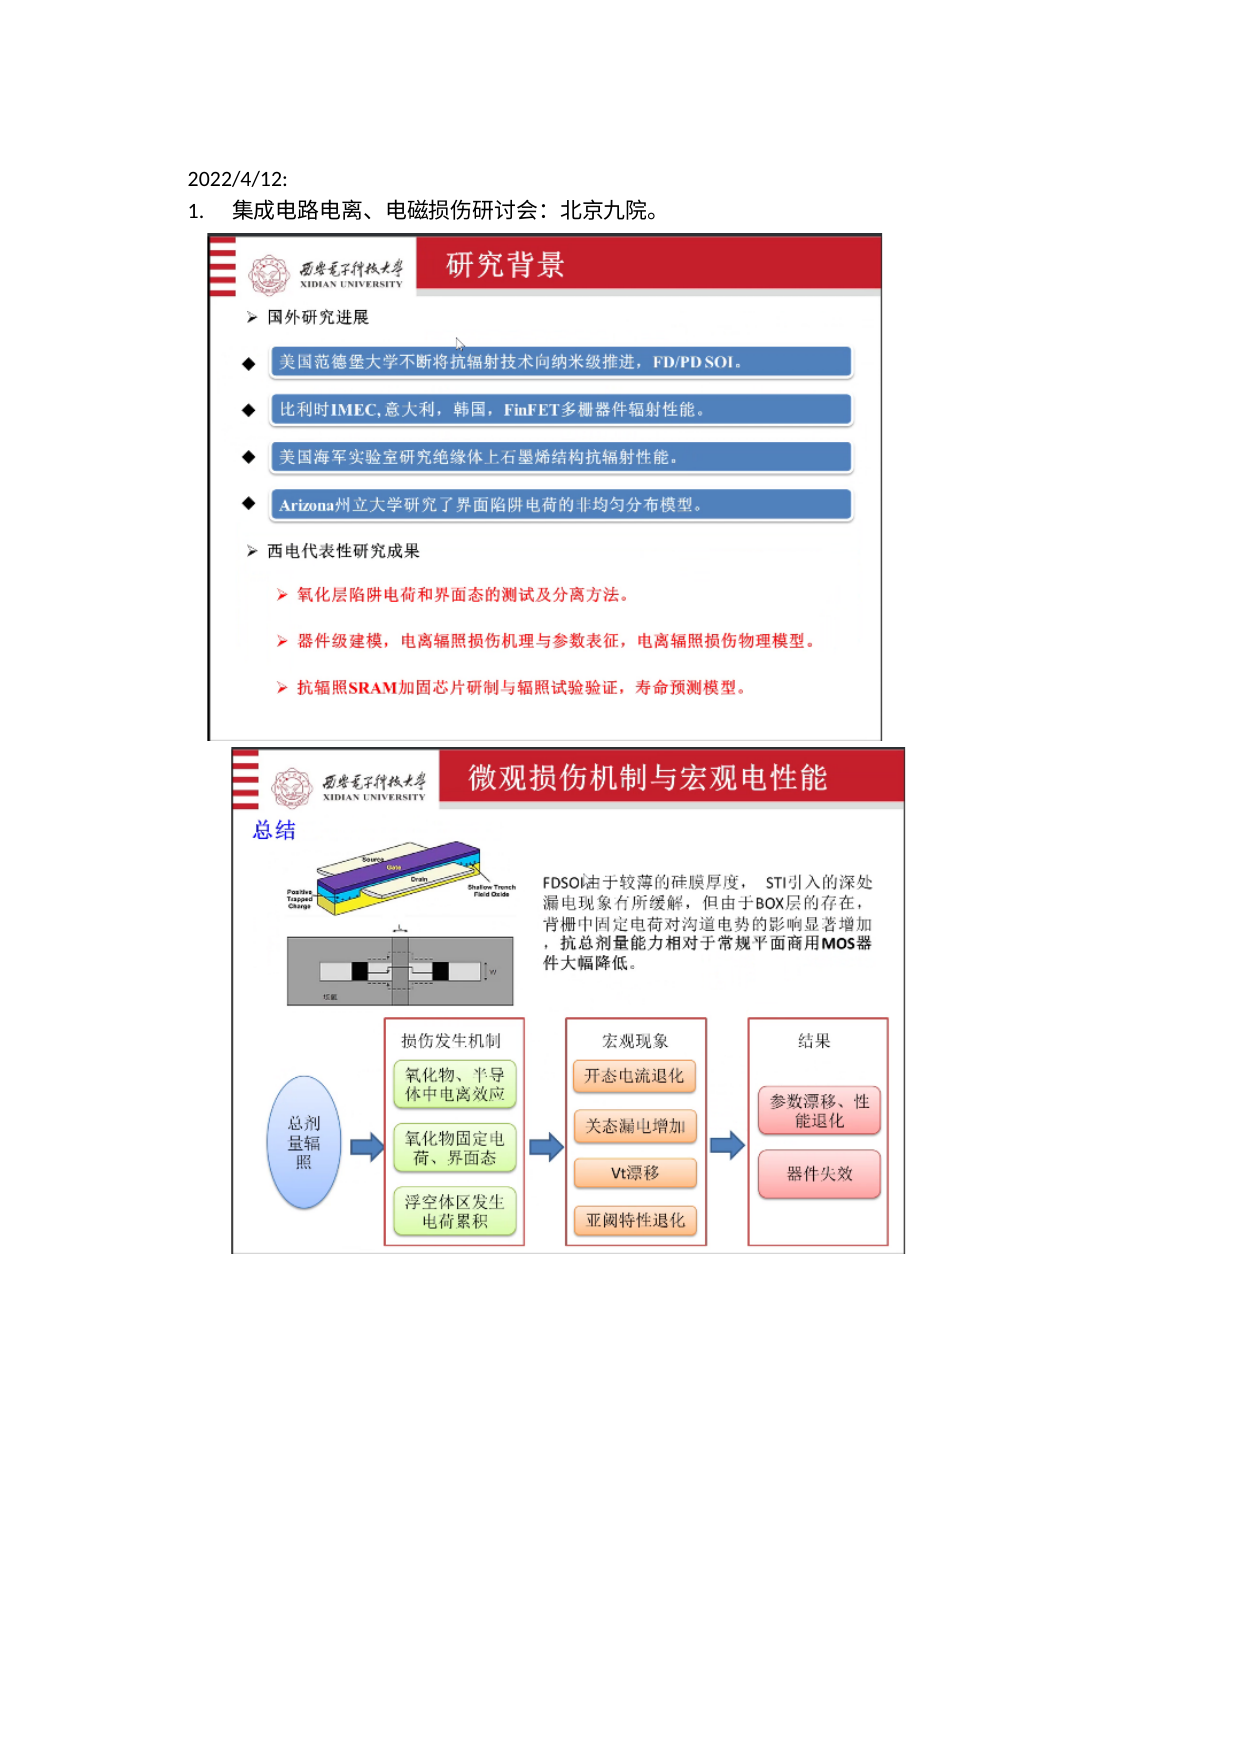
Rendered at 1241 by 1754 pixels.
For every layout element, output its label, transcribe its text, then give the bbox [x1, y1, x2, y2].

picture [207, 233, 883, 741]
list 集成电路电离、电磁损伤研讨会：北京九院。 [187, 194, 1053, 227]
list 2022/4/12: [187, 162, 1053, 194]
picture [231, 747, 905, 1254]
